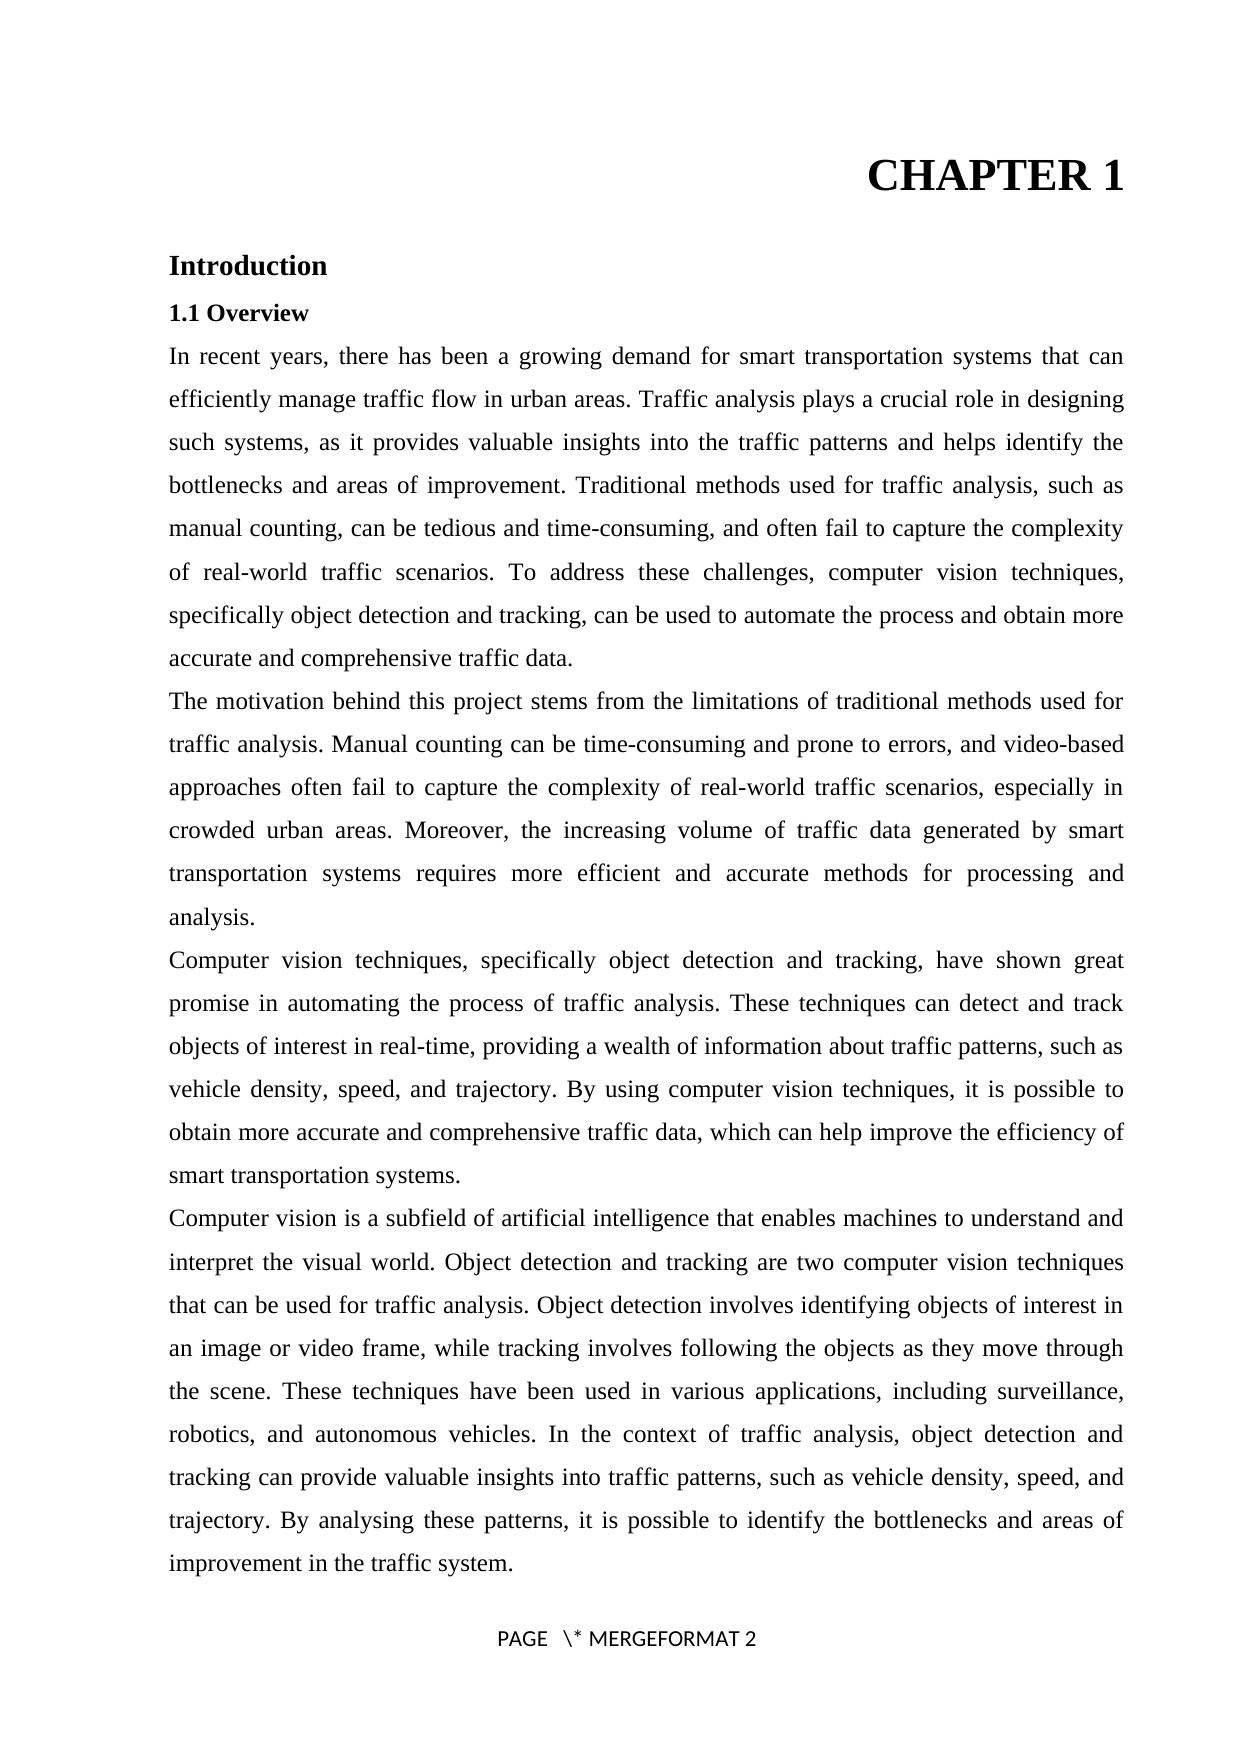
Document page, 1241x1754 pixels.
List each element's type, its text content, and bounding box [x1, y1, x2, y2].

subtitle CHAPTER 1 [94, 148, 1125, 200]
text Introduction [94, 248, 1125, 281]
text The motivation behind this project stems from the limitations of traditional methods used for traffic analysis. Manual counting can be time-consuming and prone to errors, and video-based approaches often fail to capture the complexity of real-world traffic scenarios, especially in crowded urban areas. Moreover, the increasing volume of traffic data generated by smart transportation systems requires more efficient and accurate methods for processing and analysis. [169, 686, 1125, 930]
subtitle 1.1 Overview [169, 298, 1125, 327]
text In recent years, there has been a growing demand for smart transportation systems that can efficiently manage traffic flow in urban areas. Traffic analysis plays a crucial role in designing such systems, as it provides valuable insights into the traffic patterns and helps identify the bottlenecks and areas of improvement. Traditional methods used for traffic analysis, such as manual counting, can be tedious and time-consuming, and often fail to capture the complexity of real-world traffic scenarios. To address these challenges, computer vision techniques, specifically object detection and tracking, can be used to automate the process and obtain more accurate and comprehensive traffic data. [169, 341, 1125, 672]
text Computer vision techniques, specifically object detection and tracking, have shown great promise in automating the process of traffic analysis. These techniques can detect and track objects of interest in real-time, providing a wealth of information about traffic patterns, such as vehicle density, speed, and trajectory. By using computer vision techniques, it is possible to obtain more accurate and comprehensive traffic data, which can help improve the efficiency of smart transportation systems. [169, 945, 1125, 1189]
text Computer vision is a subfield of artificial intelligence that enables machines to understand and interpret the visual world. Object detection and tracking are two computer vision techniques that can be used for traffic analysis. Object detection involves identifying objects of interest in an image or video frame, while tracking involves following the objects as they move through the scene. These techniques have been used in various applications, including surveillance, robotics, and autonomous vehicles. In the context of traffic analysis, object detection and tracking can provide valuable insights into traffic patterns, such as vehicle density, speed, and trajectory. By analysing these patterns, it is possible to identify the bottlenecks and areas of improvement in the traffic system. [169, 1203, 1125, 1577]
